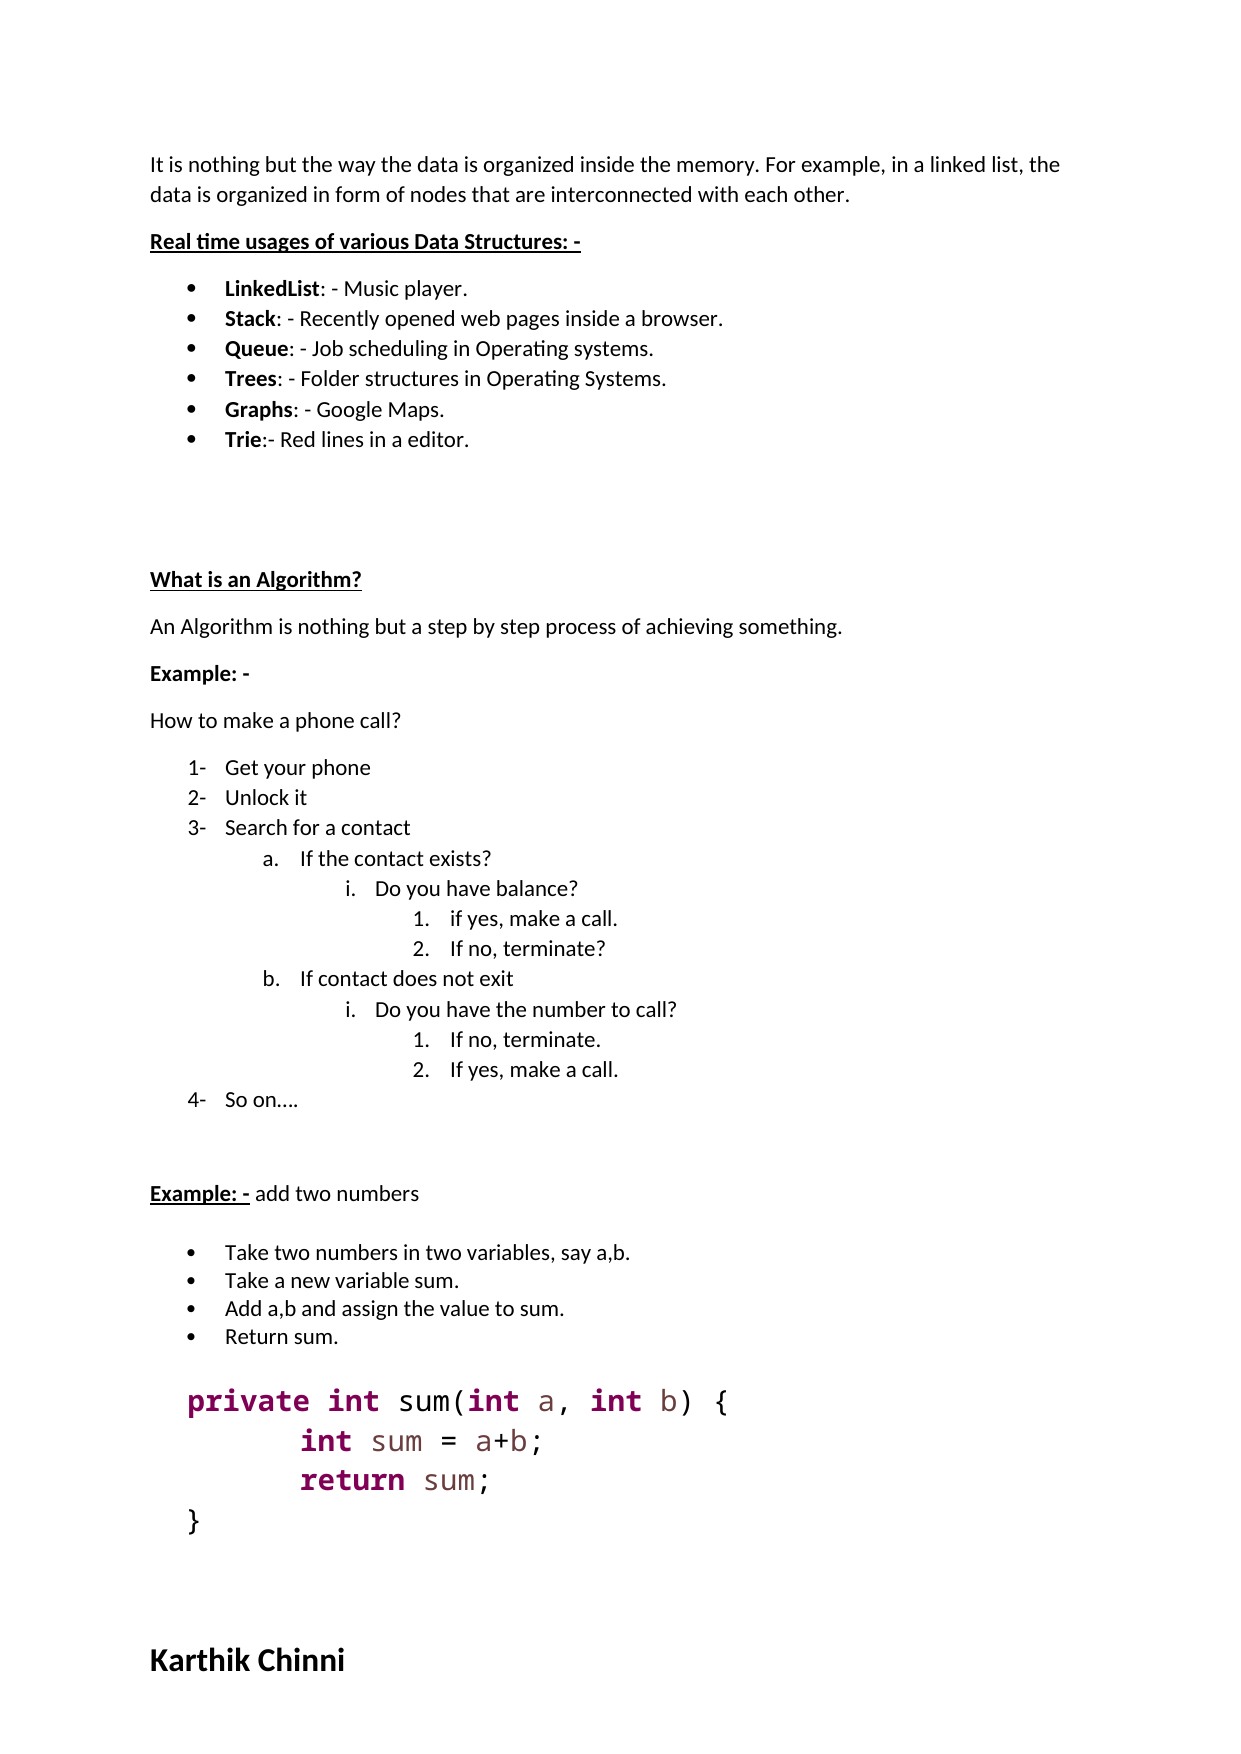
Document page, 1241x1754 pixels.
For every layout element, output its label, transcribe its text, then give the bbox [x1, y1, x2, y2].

text return sum; [150, 1460, 1090, 1499]
list If the contact exists? [262, 844, 1090, 872]
text Example: - [150, 659, 1090, 687]
list If yes, make a call. [412, 1055, 1090, 1083]
list Graphs: - Google Maps. [187, 395, 1090, 423]
text Example: - add two numbers [150, 1179, 1090, 1207]
text What is an Algorithm? [150, 566, 1090, 594]
list Get your phone [187, 753, 1090, 781]
text int sum = a+b; [150, 1420, 1090, 1460]
text private int sum(int a, int b) { [150, 1380, 1090, 1420]
list If no, terminate. [412, 1025, 1090, 1053]
list if yes, make a call. [412, 904, 1090, 932]
list Take two numbers in two variables, say a,b. [187, 1238, 1090, 1266]
text Real time usages of various Data Structures: - [150, 227, 1090, 255]
list Queue: - Job scheduling in Operating systems. [187, 334, 1090, 362]
text It is nothing but the way the data is organized inside the memory. For example, in a linked list, the data is organized in form of nodes that are interconnected with each other. [150, 150, 1090, 208]
list Do you have the number to call? [356, 995, 1090, 1023]
list Stack: - Recently opened web pages inside a browser. [187, 304, 1090, 332]
list Search for a contact [187, 813, 1090, 842]
text An Algorithm is nothing but a step by step process of achieving something. [150, 612, 1090, 641]
list LinkedList: - Music player. [187, 274, 1090, 302]
list If no, terminate? [412, 934, 1090, 962]
list Return sum. [187, 1322, 1090, 1350]
text } [150, 1499, 1090, 1539]
list So on…. [187, 1085, 1090, 1113]
list Trie:- Red lines in a editor. [187, 425, 1090, 453]
list Take a new variable sum. [187, 1266, 1090, 1294]
list If contact does not exit [262, 964, 1090, 993]
list Do you have balance? [356, 874, 1090, 902]
list Unlock it [187, 783, 1090, 811]
list Trees: - Folder structures in Operating Systems. [187, 364, 1090, 393]
text How to make a phone call? [150, 706, 1090, 734]
list Add a,b and assign the value to sum. [187, 1294, 1090, 1322]
